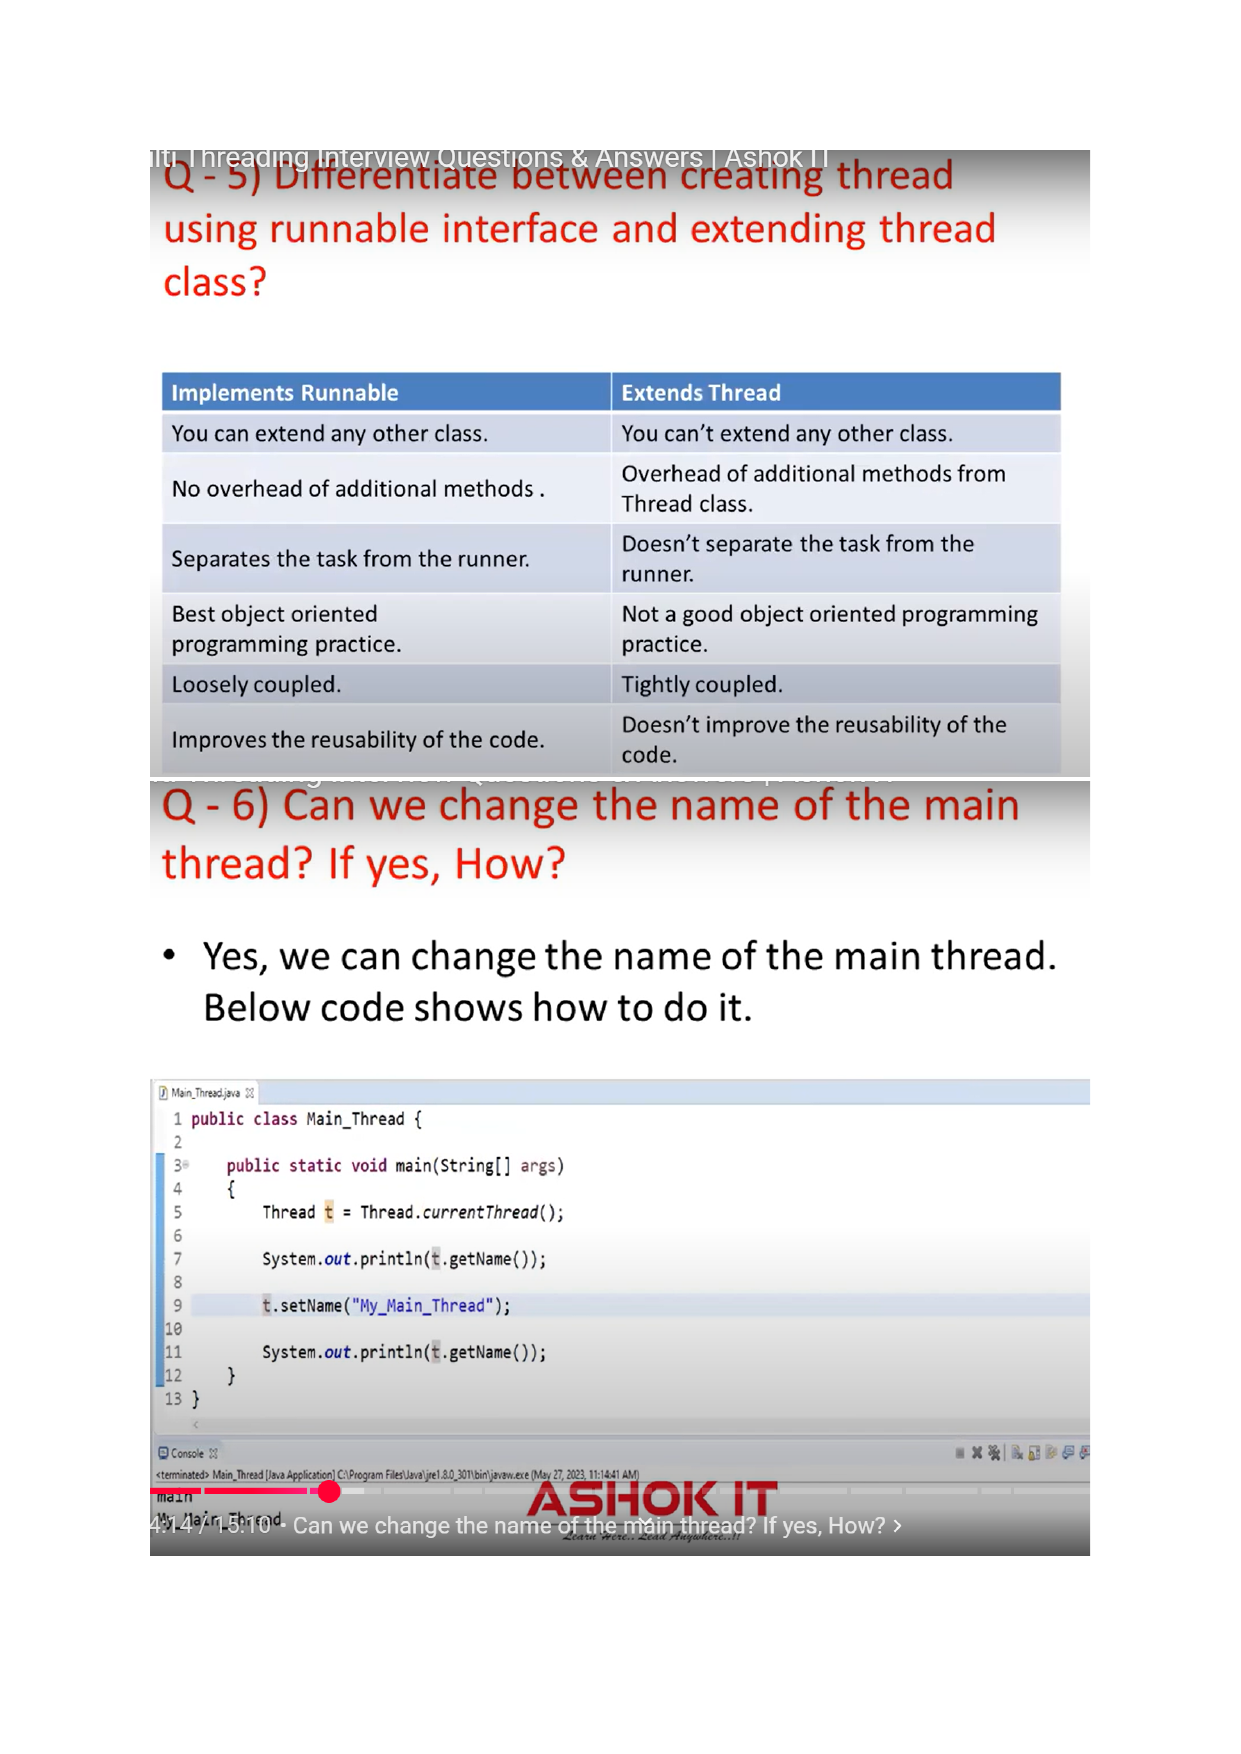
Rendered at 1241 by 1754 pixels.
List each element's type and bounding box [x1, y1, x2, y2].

picture [150, 150, 1091, 777]
picture [150, 781, 1091, 1556]
